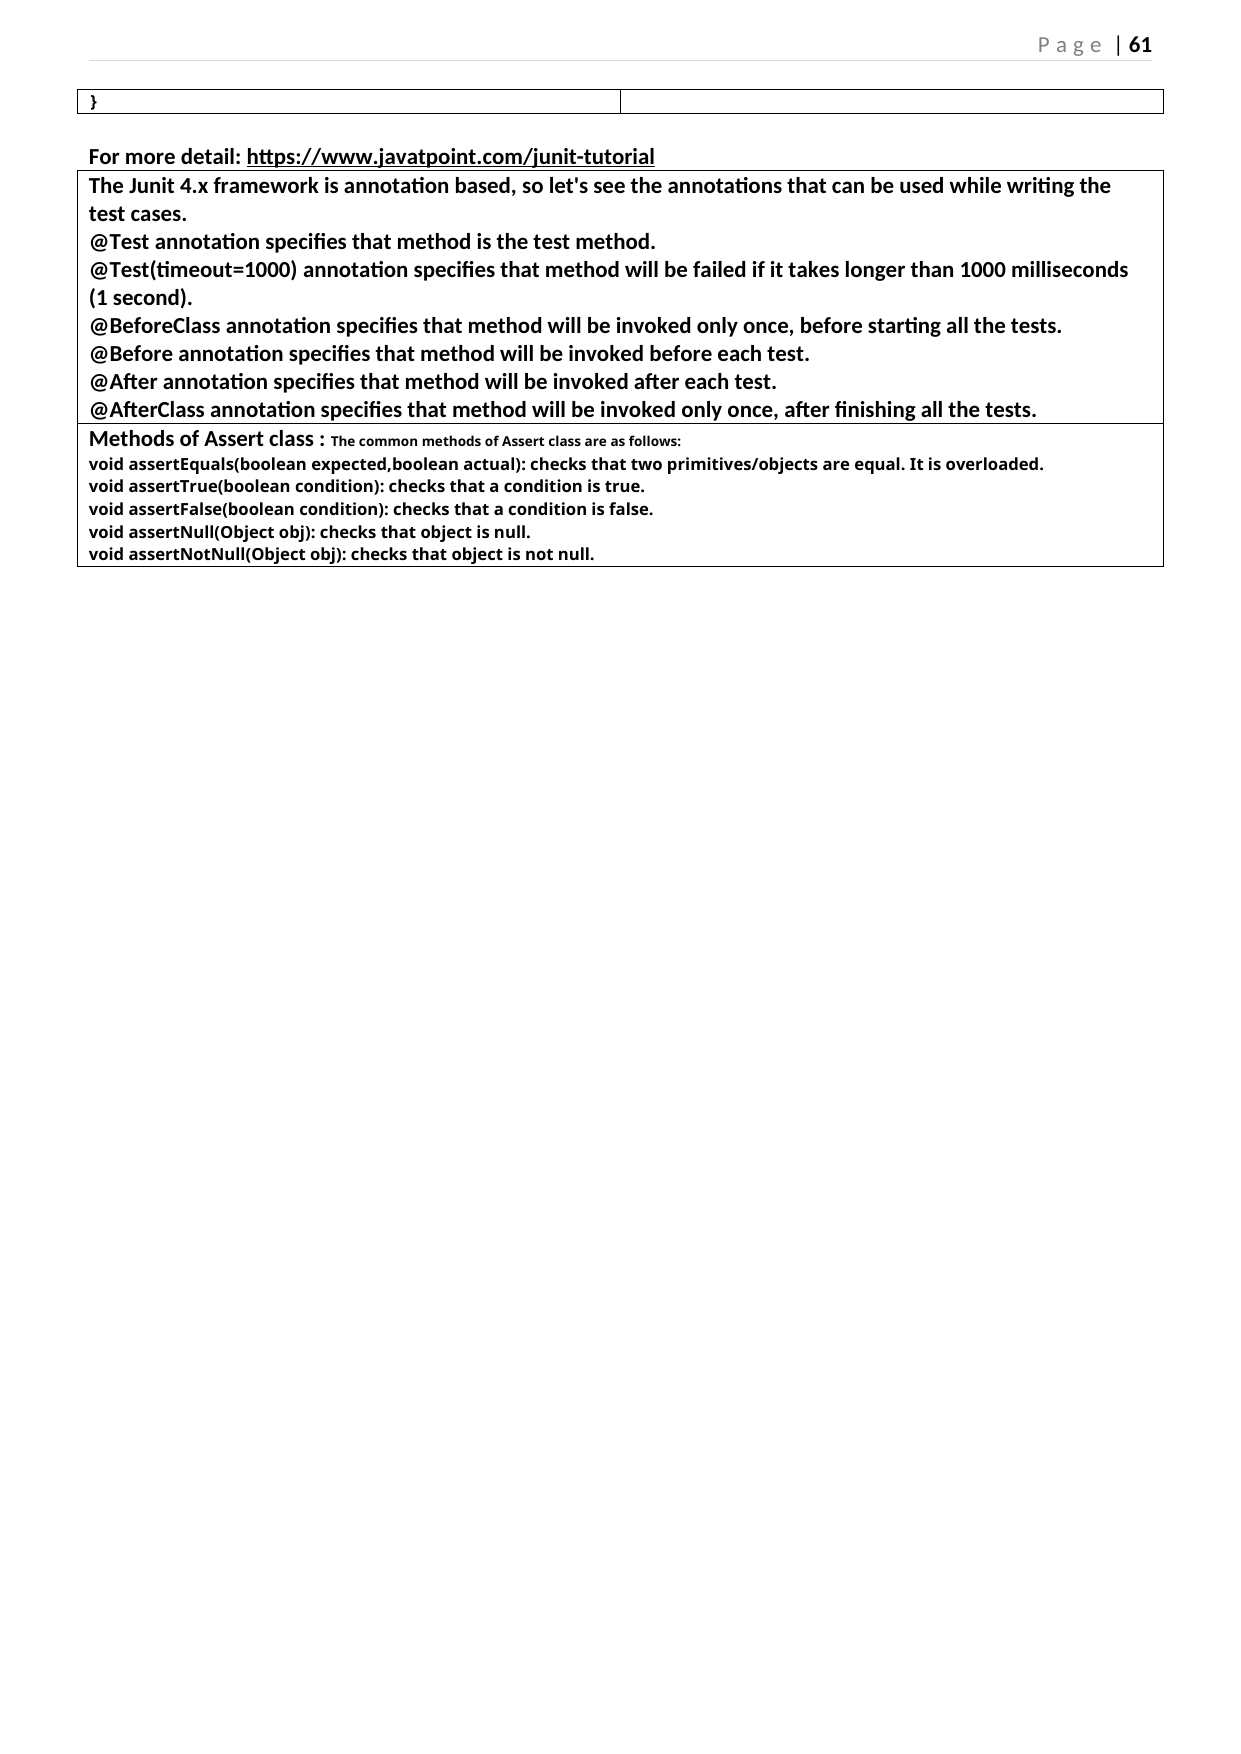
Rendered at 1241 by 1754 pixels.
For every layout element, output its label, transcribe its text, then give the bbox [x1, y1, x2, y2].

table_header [621, 90, 1163, 113]
table_cell Methods of Assert class : The common methods of Assert class are as follows: void assertEquals(boolean expected,boolean actual): checks that two primitives/objects are equal. It is overloaded. void assertTrue(boolean condition): checks that a condition is true. void assertFalse(boolean condition): checks that a condition is false. void assertNull(Object obj): checks that object is null. void assertNotNull(Object obj): checks that object is not null. [78, 424, 1163, 566]
text For more detail: https://www.javatpoint.com/junit-tutorial [89, 142, 1152, 170]
table_header The Junit 4.x framework is annotation based, so let's see the annotations that can be used while writing the test cases. @Test annotation specifies that method is the test method. @Test(timeout=1000) annotation specifies that method will be failed if it takes longer than 1000 milliseconds (1 second). @BeforeClass annotation specifies that method will be invoked only once, before starting all the tests. @Before annotation specifies that method will be invoked before each test. @After annotation specifies that method will be invoked after each test. @AfterClass annotation specifies that method will be invoked only once, after finishing all the tests. [78, 171, 1163, 423]
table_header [78, 90, 620, 113]
